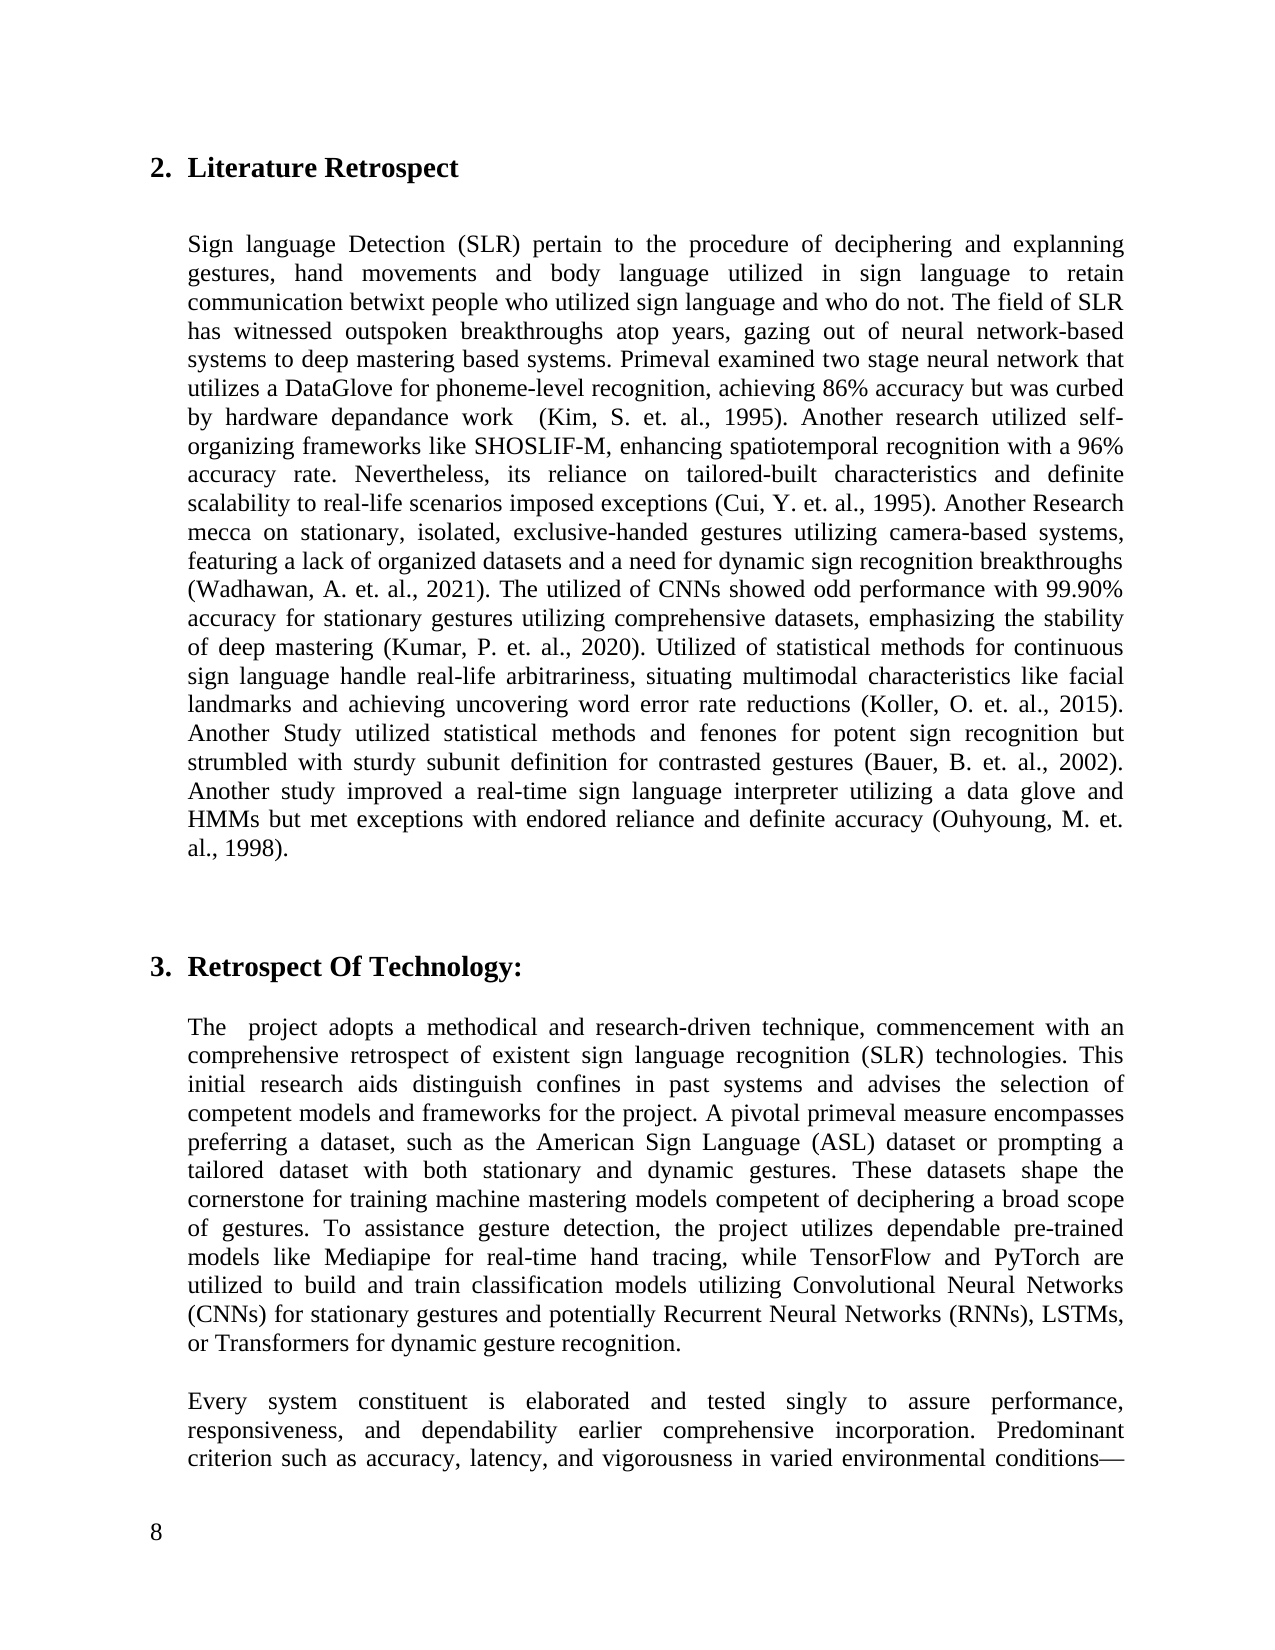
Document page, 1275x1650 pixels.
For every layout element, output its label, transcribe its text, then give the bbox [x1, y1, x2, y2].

list Literature Retrospect [150, 150, 1125, 183]
text The project adopts a methodical and research-driven technique, commencement with an comprehensive retrospect of existent sign language recognition (SLR) technologies. This initial research aids distinguish confines in past systems and advises the selection of competent models and frameworks for the project. A pivotal primeval measure encompasses preferring a dataset, such as the American Sign Language (ASL) dataset or prompting a tailored dataset with both stationary and dynamic gestures. These datasets shape the cornerstone for training machine mastering models competent of deciphering a broad scope of gestures. To assistance gesture detection, the project utilizes dependable pre-trained models like Mediapipe for real-time hand tracing, while TensorFlow and PyTorch are utilized to build and train classification models utilizing Convolutional Neural Networks (CNNs) for stationary gestures and potentially Recurrent Neural Networks (RNNs), LSTMs, or Transformers for dynamic gesture recognition. [187, 1012, 1125, 1357]
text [187, 1386, 1125, 1472]
text Sign language Detection (SLR) pertain to the procedure of deciphering and explanning gestures, hand movements and body language utilized in sign language to retain communication betwixt people who utilized sign language and who do not. The field of SLR has witnessed outspoken breakthroughs atop years, gazing out of neural network-based systems to deep mastering based systems. Primeval examined two stage neural network that utilizes a DataGlove for phoneme-level recognition, achieving 86% accuracy but was curbed by hardware depandance work (Kim, S. et. al., 1995). Another research utilized self-organizing frameworks like SHOSLIF-M, enhancing spatiotemporal recognition with a 96% accuracy rate. Nevertheless, its reliance on tailored-built characteristics and definite scalability to real-life scenarios imposed exceptions (Cui, Y. et. al., 1995). Another Research mecca on stationary, isolated, exclusive-handed gestures utilizing camera-based systems, featuring a lack of organized datasets and a need for dynamic sign recognition breakthroughs (Wadhawan, A. et. al., 2021). The utilized of CNNs showed odd performance with 99.90% accuracy for stationary gestures utilizing comprehensive datasets, emphasizing the stability of deep mastering (Kumar, P. et. al., 2020). Utilized of statistical methods for continuous sign language handle real-life arbitrariness, situating multimodal characteristics like facial landmarks and achieving uncovering word error rate reductions (Koller, O. et. al., 2015). Another Study utilized statistical methods and fenones for potent sign recognition but strumbled with sturdy subunit definition for contrasted gestures (Bauer, B. et. al., 2002). Another study improved a real-time sign language interpreter utilizing a data glove and HMMs but met exceptions with endored reliance and definite accuracy (Ouhyoung, M. et. al., 1998). [187, 229, 1125, 862]
list Retrospect Of Technology: [150, 949, 1125, 983]
